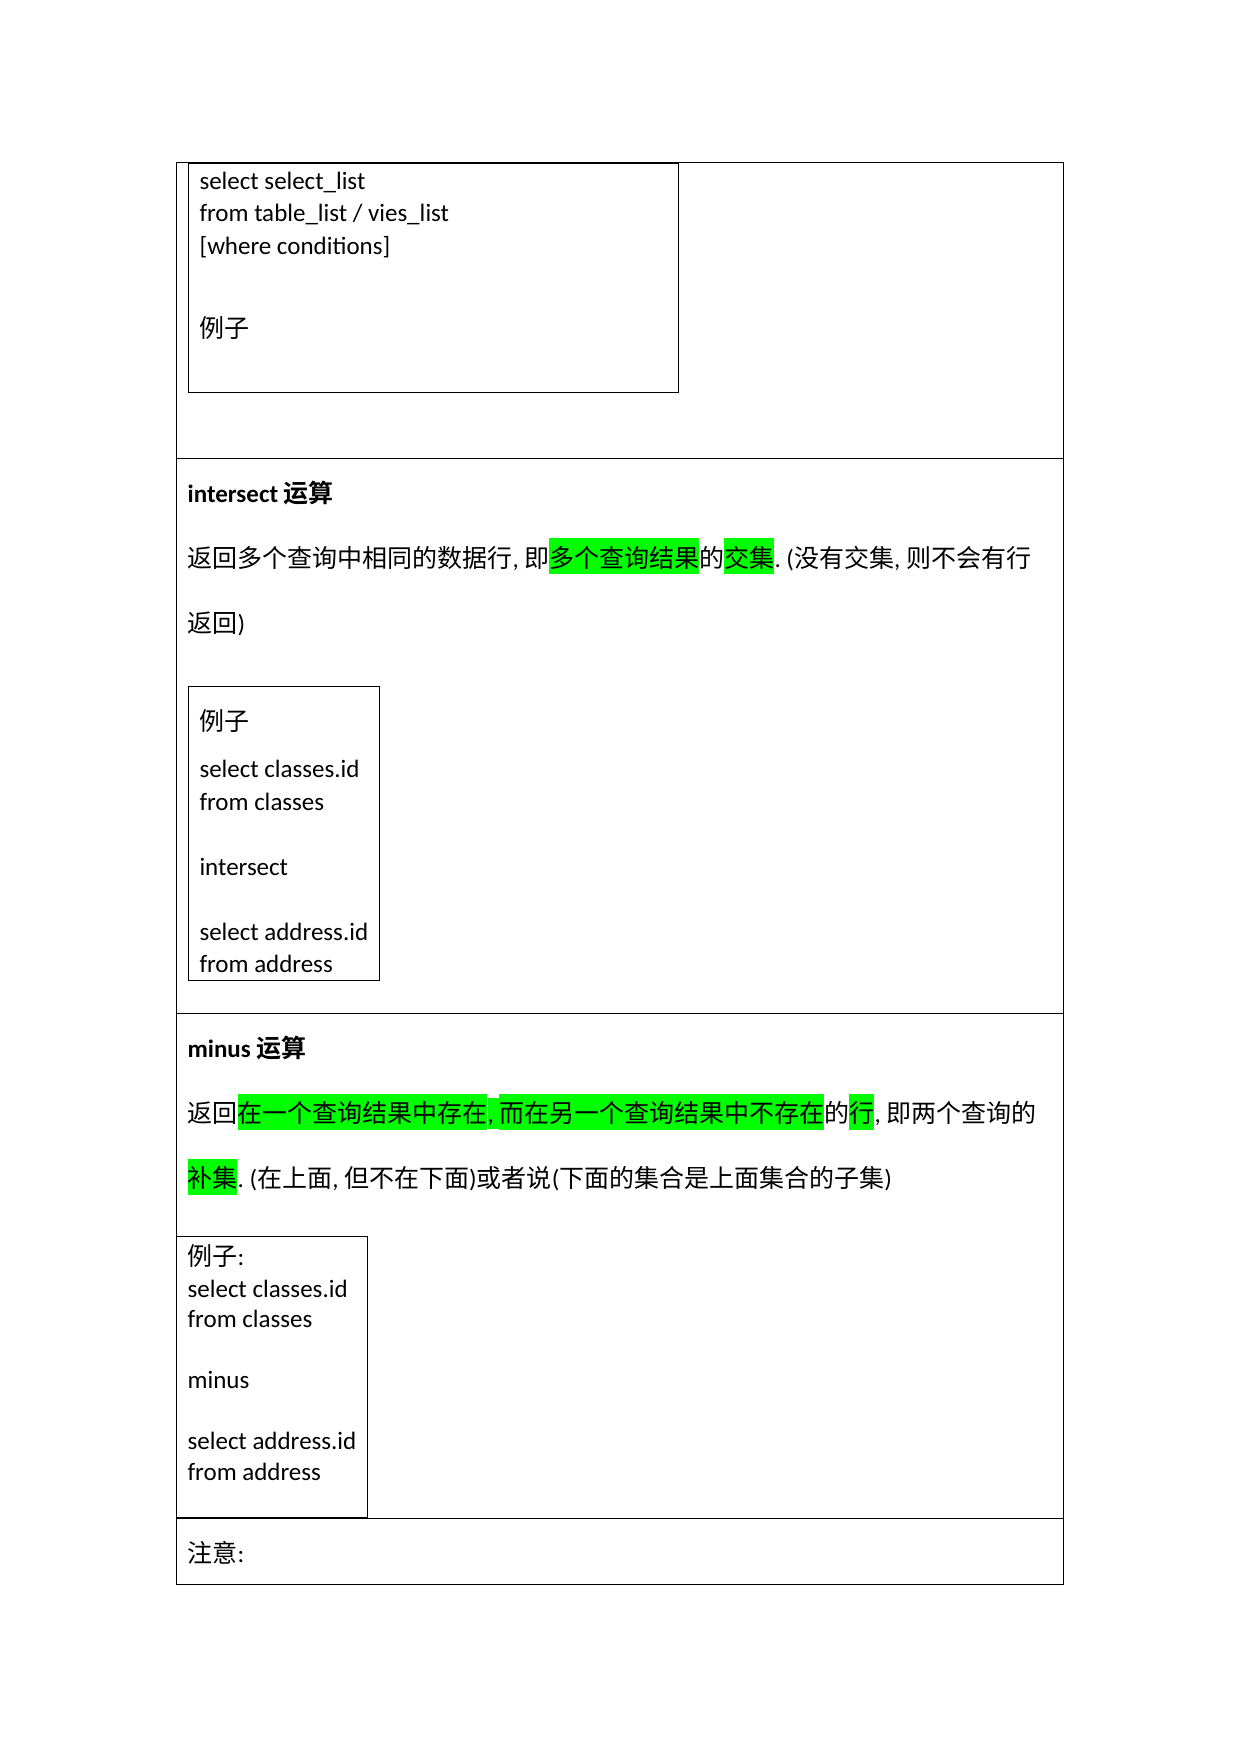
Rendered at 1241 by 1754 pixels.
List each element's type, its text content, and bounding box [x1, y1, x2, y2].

table_cell intersect运算 返回多个查询中相同的数据行, 即多个查询结果的交集. (没有交集, 则不会有行返回) [177, 459, 1063, 1013]
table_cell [177, 163, 1063, 458]
table_cell minus运算 返回在一个查询结果中存在, 而在另一个查询结果中不存在的行, 即两个查询的补集. (在上面, 但不在下面)或者说(下面的集合是上面集合的子集) [177, 1014, 1063, 1518]
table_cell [177, 1519, 1063, 1584]
